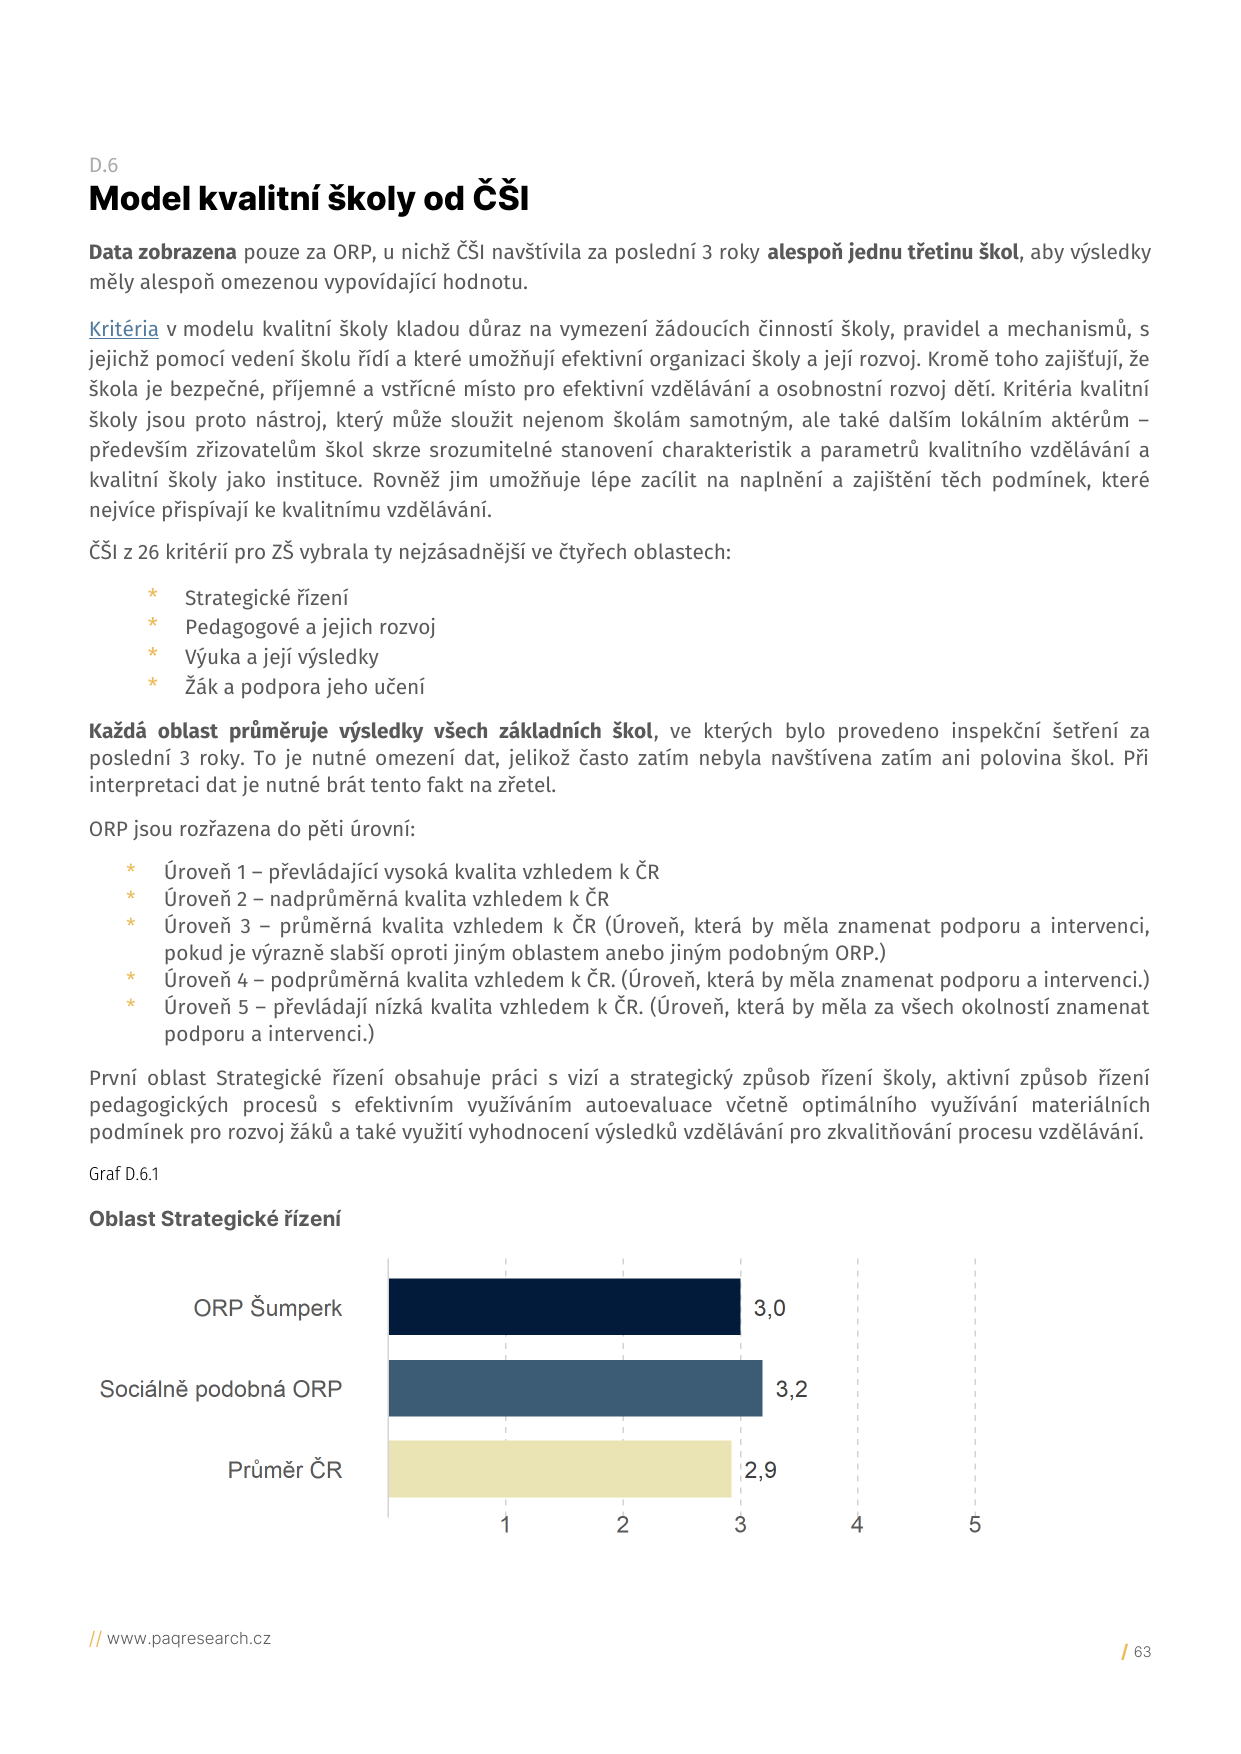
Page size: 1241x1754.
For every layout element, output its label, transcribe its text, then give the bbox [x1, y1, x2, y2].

text První oblast Strategické řízení obsahuje práci s vizí a strategický způsob řízení školy, aktivní způsob řízení pedagogických procesů s efektivním využíváním autoevaluace včetně optimálního využívání materiálních podmínek pro rozvoj žáků a také využití vyhodnocení výsledků vzdělávání pro zkvalitňování procesu vzdělávání. [89, 1066, 1152, 1145]
text Graf D.6.1 [89, 1163, 1152, 1186]
text D.6 [89, 148, 1152, 178]
text Každá oblast průměruje výsledky všech základních škol, ve kterých bylo provedeno inspekční šetření za poslední 3 roky. To je nutné omezení dat, jelikož často zatím nebyla navštívena zatím ani polovina škol. Při interpretaci dat je nutné brát tento fakt na zřetel. [89, 719, 1152, 798]
list Úroveň 4 – podprůměrná kvalita vzhledem k ČR. (Úroveň, která by měla znamenat podporu a intervenci.) [126, 968, 1152, 993]
text ČŠI z 26 kritérií pro ZŠ vybrala ty nejzásadnější ve čtyřech oblastech: [89, 540, 1152, 565]
list Pedagogové a jejich rozvoj [148, 613, 1152, 641]
list Strategické řízení [148, 583, 1152, 611]
list Úroveň 3 – průměrná kvalita vzhledem k ČR (Úroveň, která by měla znamenat podporu a intervenci, pokud je výrazně slabší oproti jiným oblastem anebo jiným podobným ORP.) [126, 914, 1152, 966]
text Oblast Strategické řízení [89, 1202, 1152, 1232]
subtitle Model kvalitní školy od ČŠI [89, 178, 1152, 218]
text Data zobrazena pouze za ORP, u nichž ČŠI navštívila za poslední 3 roky alespoň jednu třetinu škol, aby výsledky měly alespoň omezenou vypovídající hodnotu. [89, 235, 1152, 295]
list Výuka a její výsledky [148, 643, 1152, 670]
picture [88, 1231, 1139, 1564]
list Úroveň 5 – převládají nízká kvalita vzhledem k ČR. (Úroveň, která by měla za všech okolností znamenat podporu a intervenci.) [126, 995, 1152, 1047]
list Úroveň 1 – převládající vysoká kvalita vzhledem k ČR [126, 860, 1152, 885]
list Žák a podpora jeho učení [148, 673, 1152, 700]
text ORP jsou rozřazena do pěti úrovní: [89, 817, 1152, 842]
list Úroveň 2 – nadprůměrná kvalita vzhledem k ČR [126, 887, 1152, 912]
text Kritéria v modelu kvalitní školy kladou důraz na vymezení žádoucích činností školy, pravidel a mechanismů, s jejichž pomocí vedení školu řídí a které umožňují efektivní organizaci školy a její rozvoj. Kromě toho zajišťují, že škola je bezpečné, příjemné a vstřícné místo pro efektivní vzdělávání a osobnostní rozvoj dětí. Kritéria kvalitní školy jsou proto nástroj, který může sloužit nejenom školám samotným, ale také dalším lokálním aktérům – především zřizovatelům škol skrze srozumitelné stanovení charakteristik a parametrů kvalitního vzdělávání a kvalitní školy jako instituce. Rovněž jim umožňuje lépe zacílit na naplnění a zajištění těch podmínek, které nejvíce přispívají ke kvalitnímu vzdělávání. [89, 312, 1152, 523]
